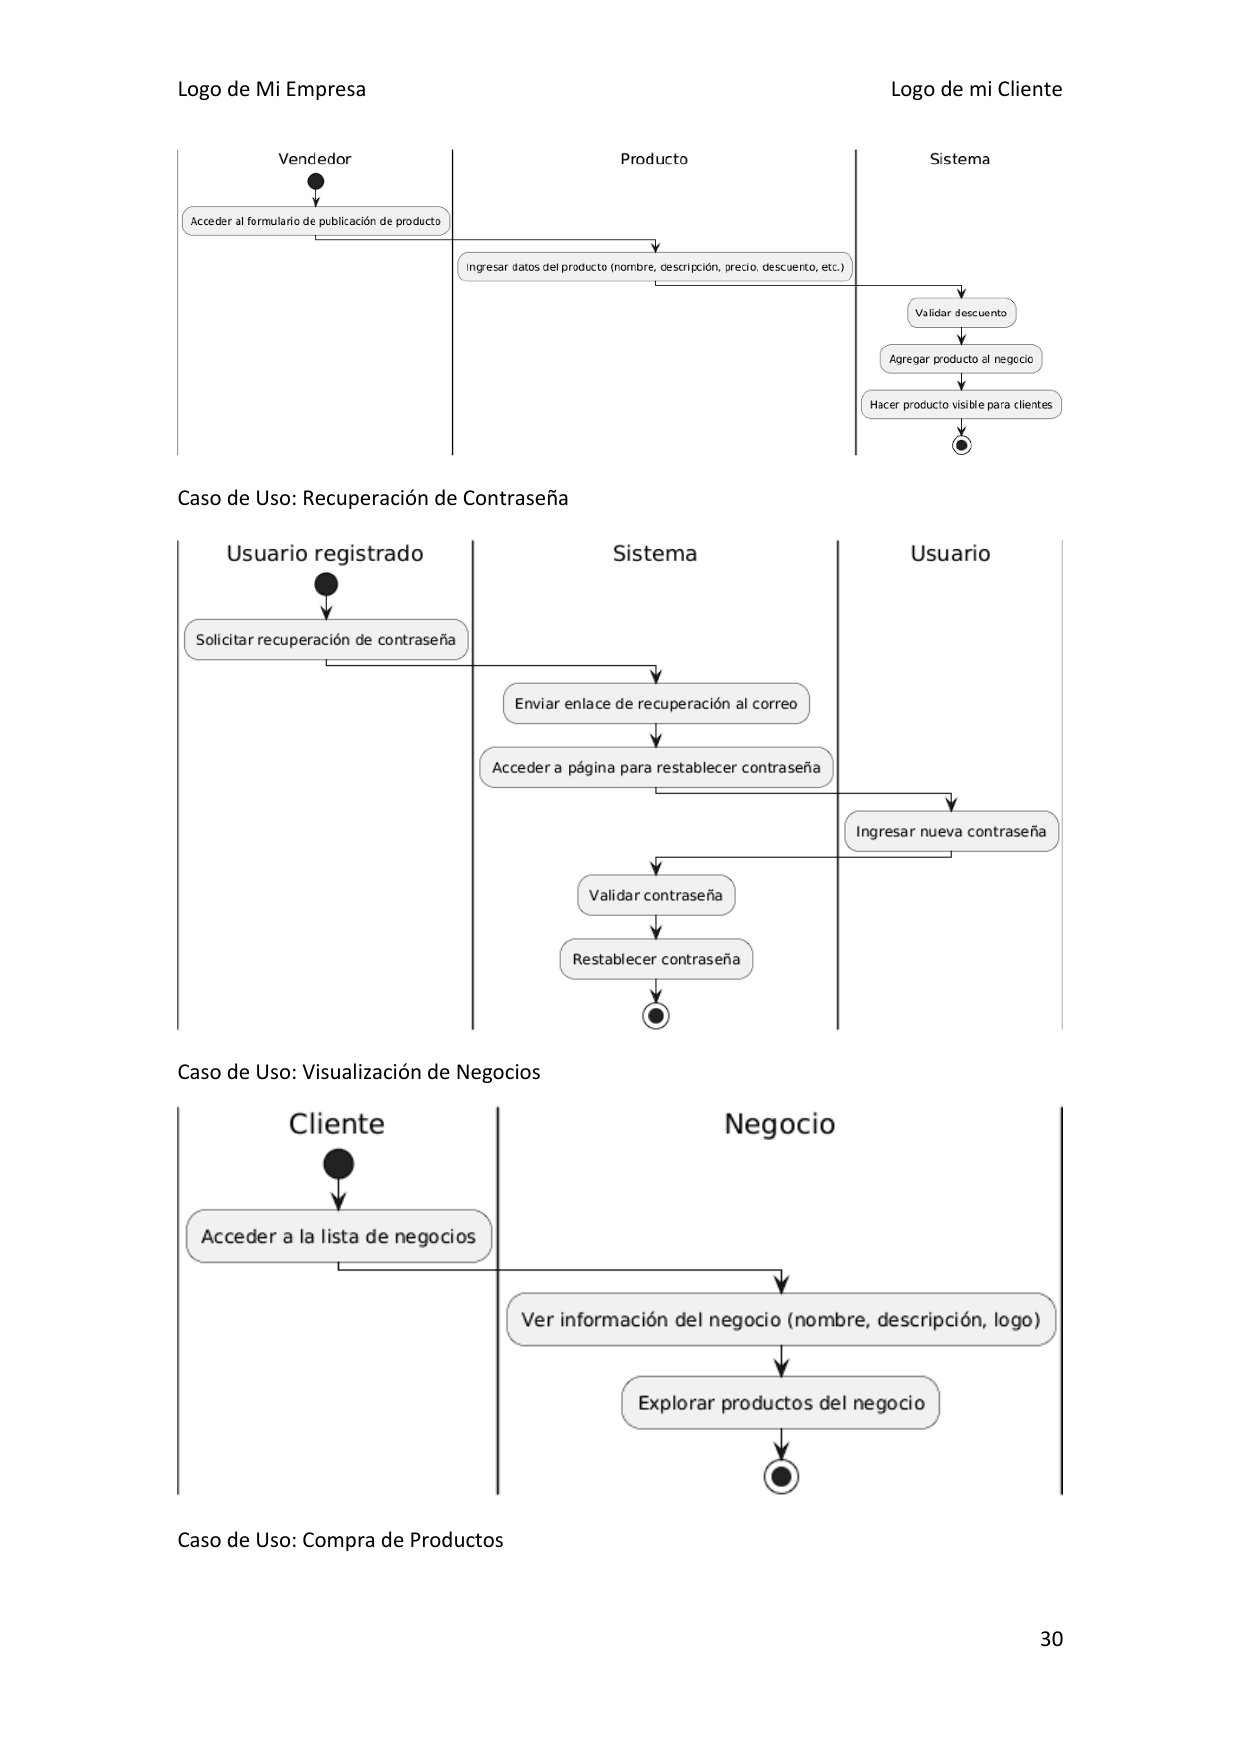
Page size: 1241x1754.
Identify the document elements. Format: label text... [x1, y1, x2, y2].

picture [177, 530, 1063, 1039]
picture [177, 147, 1063, 465]
text Caso de Uso: Compra de Productos [177, 1525, 1063, 1553]
text Caso de Uso: Recuperación de Contraseña [177, 483, 1063, 511]
picture [177, 1104, 1063, 1507]
text Caso de Uso: Visualización de Negocios [177, 1057, 1063, 1085]
